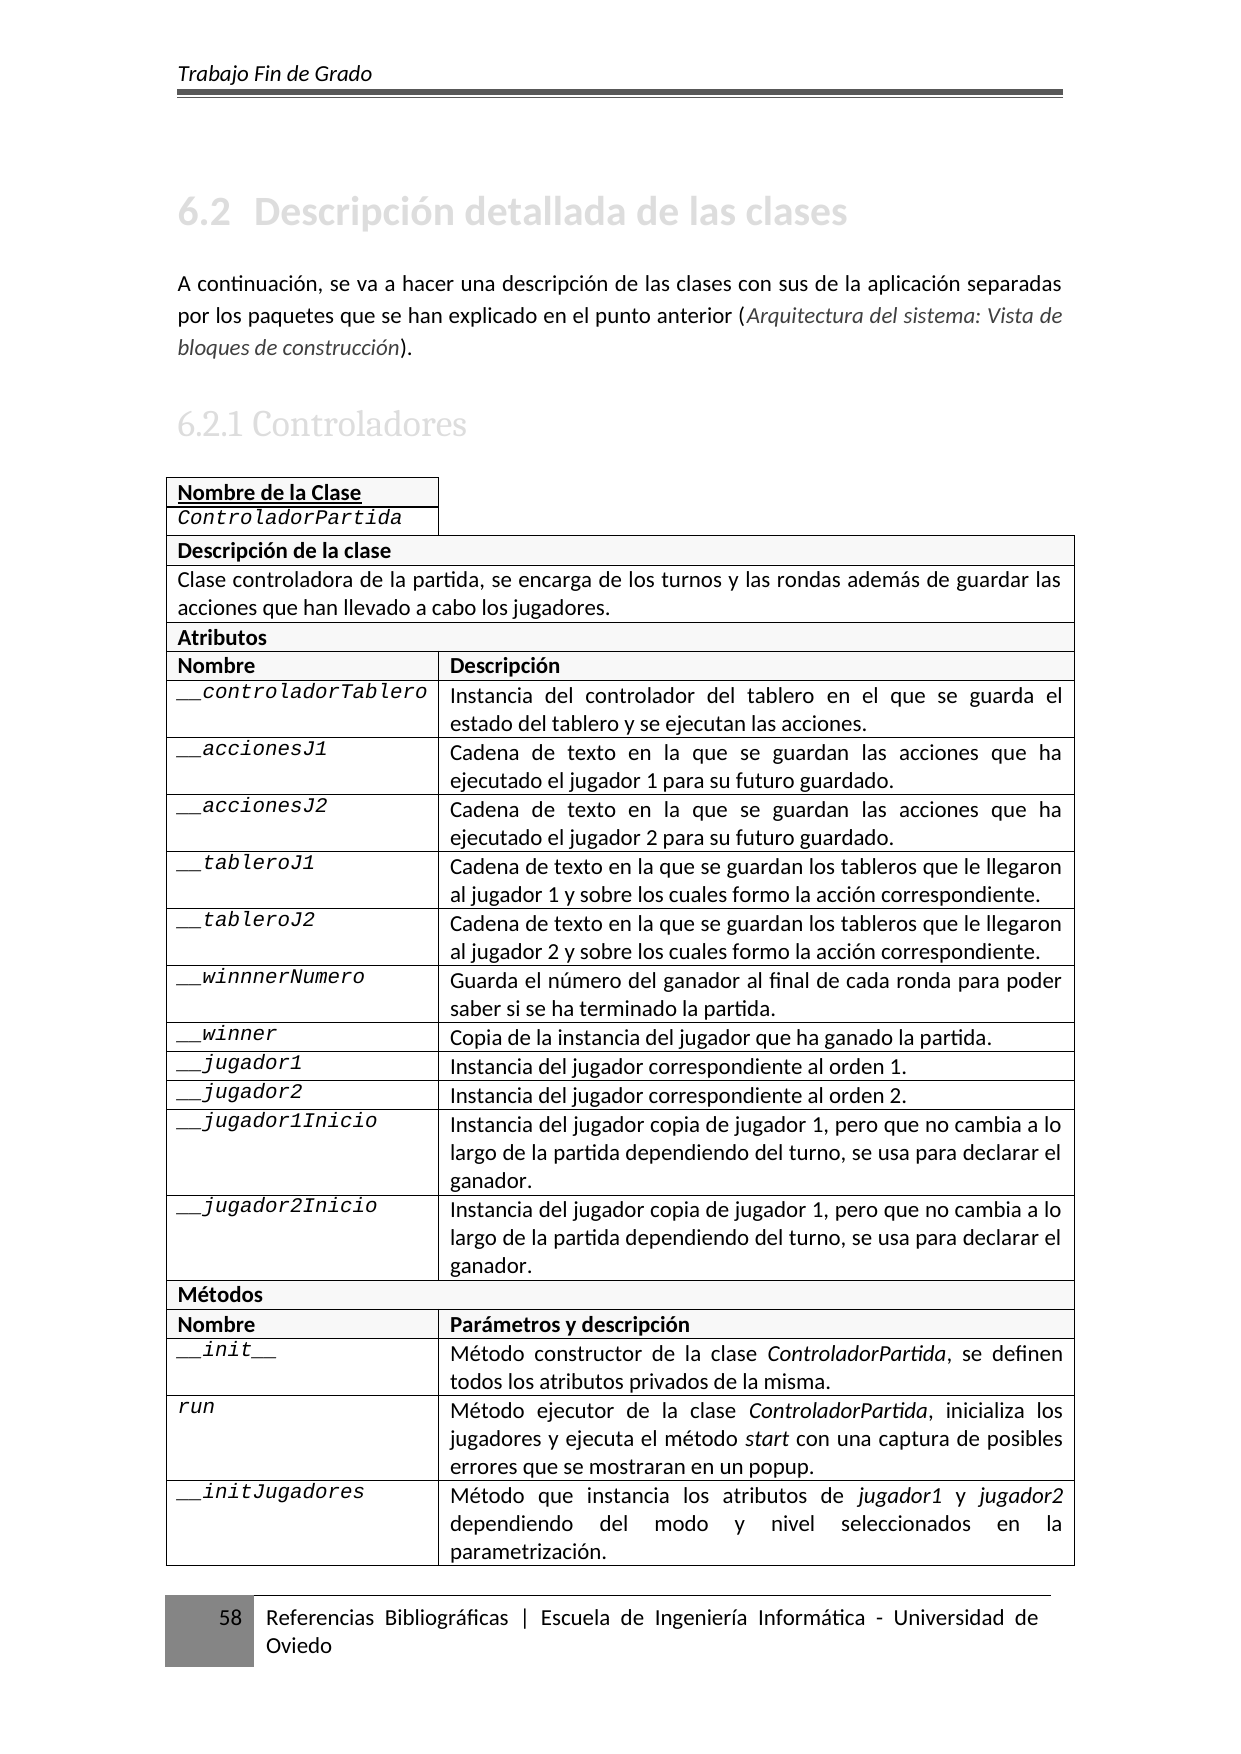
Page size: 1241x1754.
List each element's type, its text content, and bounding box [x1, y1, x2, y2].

table_cell Descripción [439, 652, 1074, 680]
table_cell __jugador1Inicio [167, 1110, 438, 1194]
table_cell Nombre [167, 652, 438, 680]
table_cell __tableroJ2 [167, 909, 438, 965]
table_cell Instancia del controlador del tablero en el que se guarda el estado del tablero y se ejecutan las acciones. [439, 681, 1074, 737]
text A continuación, se va a hacer una descripción de las clases con sus de la aplicación separadas por los paquetes que se han explicado en el punto anterior (Arquitectura del sistema: Vista de bloques de construcción). [177, 269, 1063, 361]
table_cell Instancia del jugador correspondiente al orden 1. [439, 1052, 1074, 1080]
table_cell __winner [167, 1023, 438, 1051]
table_cell __winnnerNumero [167, 966, 438, 1022]
table_cell Copia de la instancia del jugador que ha ganado la partida. [439, 1023, 1074, 1051]
subtitle Controladores [177, 403, 1063, 446]
table_cell ControladorPartida [167, 508, 438, 535]
table_cell Cadena de texto en la que se guardan los tableros que le llegaron al jugador 1 y sobre los cuales formo la acción correspondiente. [439, 852, 1074, 908]
table_cell Clase controladora de la partida, se encarga de los turnos y las rondas además de guardar las acciones que han llevado a cabo los jugadores. [167, 566, 1074, 622]
table_cell __initJugadores [167, 1481, 438, 1565]
table_cell Atributos [167, 623, 1074, 651]
table_cell Cadena de texto en la que se guardan las acciones que ha ejecutado el jugador 2 para su futuro guardado. [439, 795, 1074, 851]
table_cell __accionesJ1 [167, 738, 438, 794]
table_cell Método ejecutor de la clase ControladorPartida, inicializa los jugadores y ejecuta el método start con una captura de posibles errores que se mostraran en un popup. [439, 1396, 1074, 1480]
table_cell Cadena de texto en la que se guardan las acciones que ha ejecutado el jugador 1 para su futuro guardado. [439, 738, 1074, 794]
table_cell Descripción de la clase [167, 536, 1074, 564]
table_cell Parámetros y descripción [439, 1310, 1074, 1338]
table_cell __accionesJ2 [167, 795, 438, 851]
table_cell Instancia del jugador copia de jugador 1, pero que no cambia a lo largo de la partida dependiendo del turno, se usa para declarar el ganador. [439, 1196, 1074, 1279]
table_cell __jugador2 [167, 1081, 438, 1109]
table_cell __jugador2Inicio [167, 1196, 438, 1279]
table_cell Métodos [167, 1281, 1074, 1309]
table_header Nombre de la Clase [167, 478, 438, 506]
table_cell run [167, 1396, 438, 1480]
table_cell Cadena de texto en la que se guardan los tableros que le llegaron al jugador 2 y sobre los cuales formo la acción correspondiente. [439, 909, 1074, 965]
table_cell __jugador1 [167, 1052, 438, 1080]
subtitle Descripción detallada de las clases [177, 185, 1063, 236]
table_cell __tableroJ1 [167, 852, 438, 908]
table_cell Instancia del jugador copia de jugador 1, pero que no cambia a lo largo de la partida dependiendo del turno, se usa para declarar el ganador. [439, 1110, 1074, 1194]
table_cell Método constructor de la clase ControladorPartida, se definen todos los atributos privados de la misma. [439, 1339, 1074, 1395]
table_cell Instancia del jugador correspondiente al orden 2. [439, 1081, 1074, 1109]
table_cell Guarda el número del ganador al final de cada ronda para poder saber si se ha terminado la partida. [439, 966, 1074, 1022]
table_cell Método que instancia los atributos de jugador1 y jugador2 dependiendo del modo y nivel seleccionados en la parametrización. [439, 1481, 1074, 1565]
table_cell __init__ [167, 1339, 438, 1395]
table_cell __controladorTablero [167, 681, 438, 737]
table_cell Nombre [167, 1310, 438, 1338]
